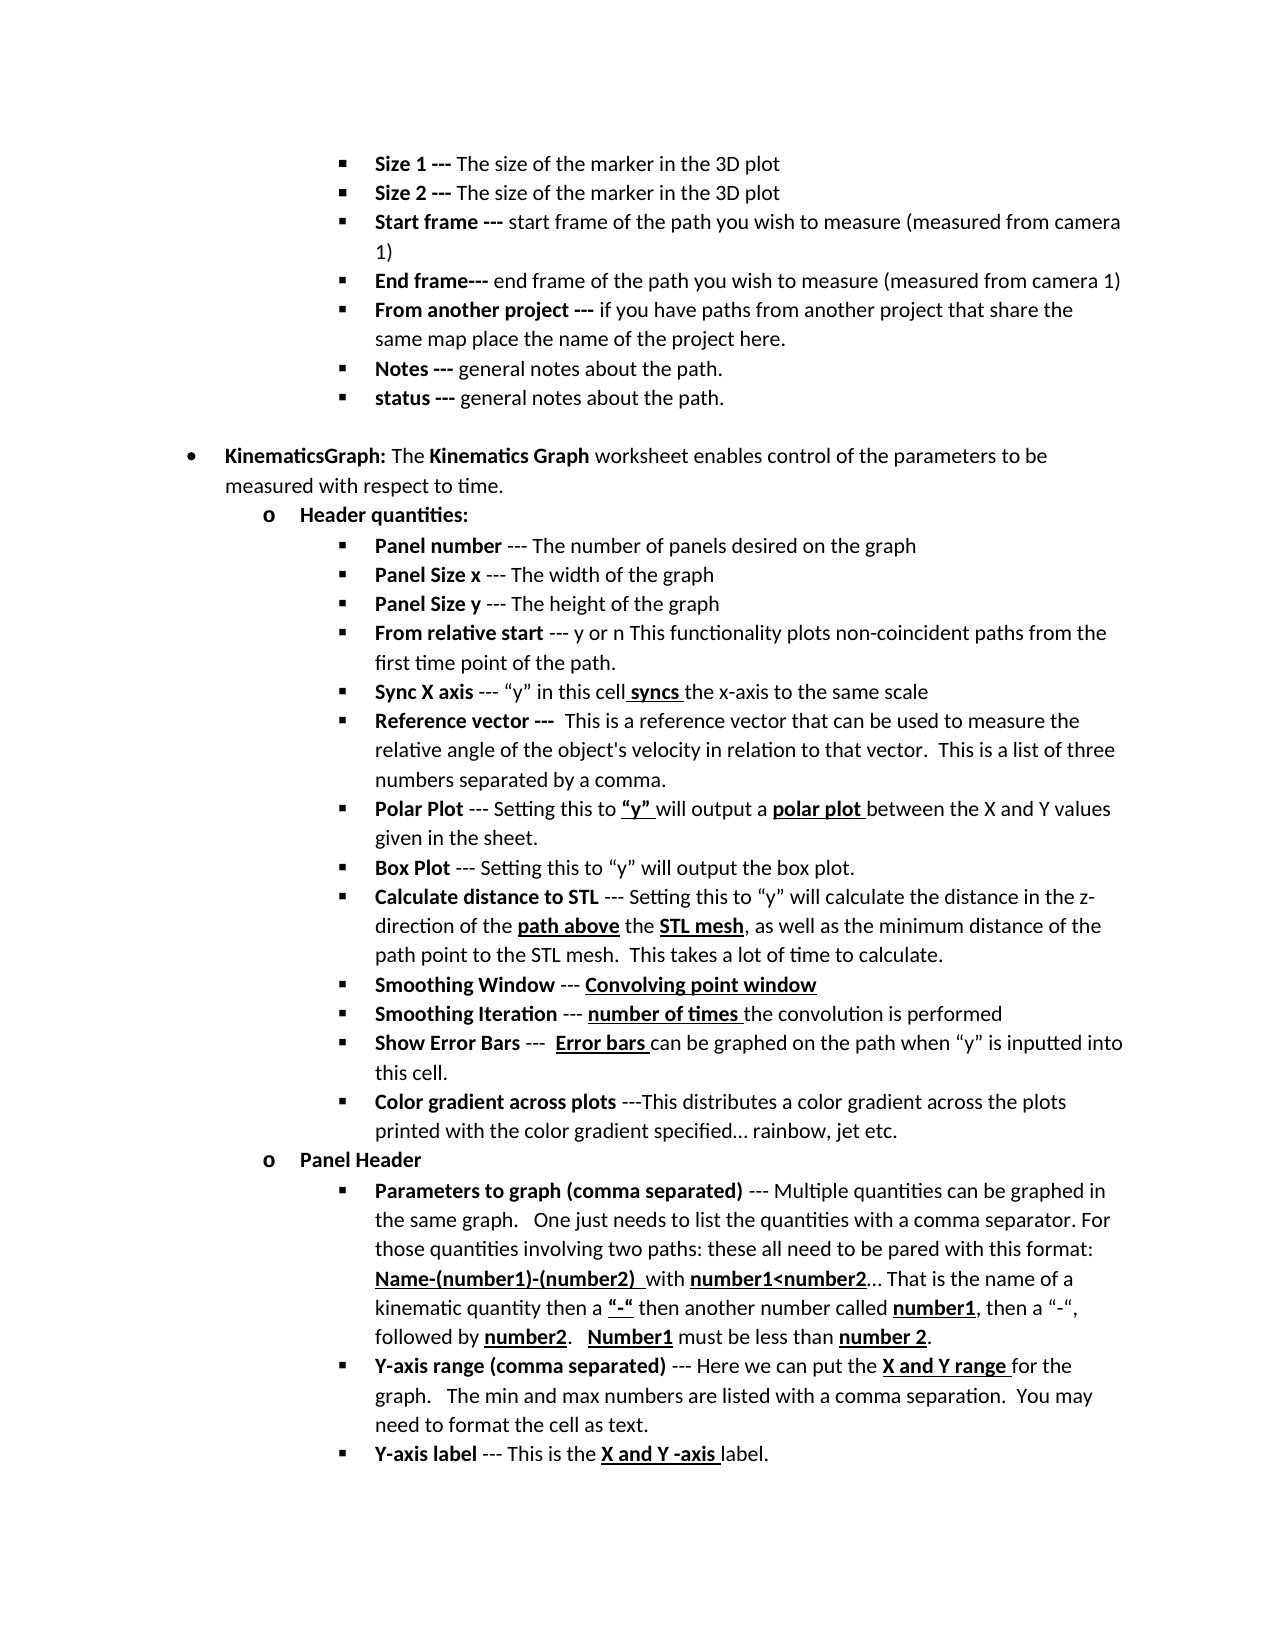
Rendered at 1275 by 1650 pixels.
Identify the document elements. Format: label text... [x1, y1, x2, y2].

list Box Plot --- Setting this to “y” will output the box plot. [337, 854, 1125, 880]
list Polar Plot --- Setting this to “y” will output a polar plot between the X and Y values given in the sheet. [337, 795, 1125, 851]
list Show Error Bars --- Error bars can be graphed on the path when “y” is inputted into this cell. [337, 1029, 1125, 1085]
list Color gradient across plots ---This distributes a color gradient across the plots printed with the color gradient specified… rainbow, jet etc. [337, 1088, 1125, 1144]
list Panel number --- The number of panels desired on the graph [337, 532, 1125, 558]
list Start frame --- start frame of the path you wish to measure (measured from camera 1) [337, 208, 1125, 264]
list Reference vector --- This is a reference vector that can be used to measure the relative angle of the object's velocity in relation to that vector. This is a list of three numbers separated by a comma. [337, 707, 1125, 793]
list Panel Size x --- The width of the graph [337, 561, 1125, 588]
list Size 1 --- The size of the marker in the 3D plot [337, 150, 1125, 177]
list Sync X axis --- “y” in this cell syncs the x-axis to the same scale [337, 678, 1125, 705]
list Notes --- general notes about the path. [337, 355, 1125, 382]
list Smoothing Window --- Convolving point window [337, 971, 1125, 997]
list Smoothing Iteration --- number of times the convolution is performed [337, 1000, 1125, 1027]
list KinematicsGraph: The Kinematics Graph worksheet enables control of the parameters to be measured with respect to time. [187, 443, 1125, 499]
list Size 2 --- The size of the marker in the 3D plot [337, 179, 1125, 206]
list Panel Size y --- The height of the graph [337, 590, 1125, 617]
list From relative start --- y or n This functionality plots non-coincident paths from the first time point of the path. [337, 619, 1125, 676]
list status --- general notes about the path. [337, 384, 1125, 411]
list Parameters to graph (comma separated) --- Multiple quantities can be graphed in the same graph. One just needs to list the quantities with a comma separator. For those quantities involving two paths: these all need to be pared with this format: Name-(number1)-(number2) with number1<number2… That is the name of a kinematic quantity then a “-“ then another number called number1, then a “-“, followed by number2. Number1 must be less than number 2. [337, 1177, 1125, 1350]
list Panel Header [262, 1146, 1125, 1174]
list Header quantities: [262, 501, 1125, 529]
list Y-axis range (comma separated) --- Here we can put the X and Y range for the graph. The min and max numbers are listed with a comma separation. You may need to format the cell as text. [337, 1353, 1125, 1438]
list Y-axis label --- This is the X and Y -axis label. [337, 1440, 1125, 1467]
list Calculate distance to STL --- Setting this to “y” will calculate the distance in the z-direction of the path above the STL mesh, as well as the minimum distance of the path point to the STL mesh. This takes a lot of time to calculate. [337, 883, 1125, 968]
list From another project --- if you have paths from another project that share the same map place the name of the project here. [337, 296, 1125, 352]
list End frame--- end frame of the path you wish to measure (measured from camera 1) [337, 267, 1125, 294]
